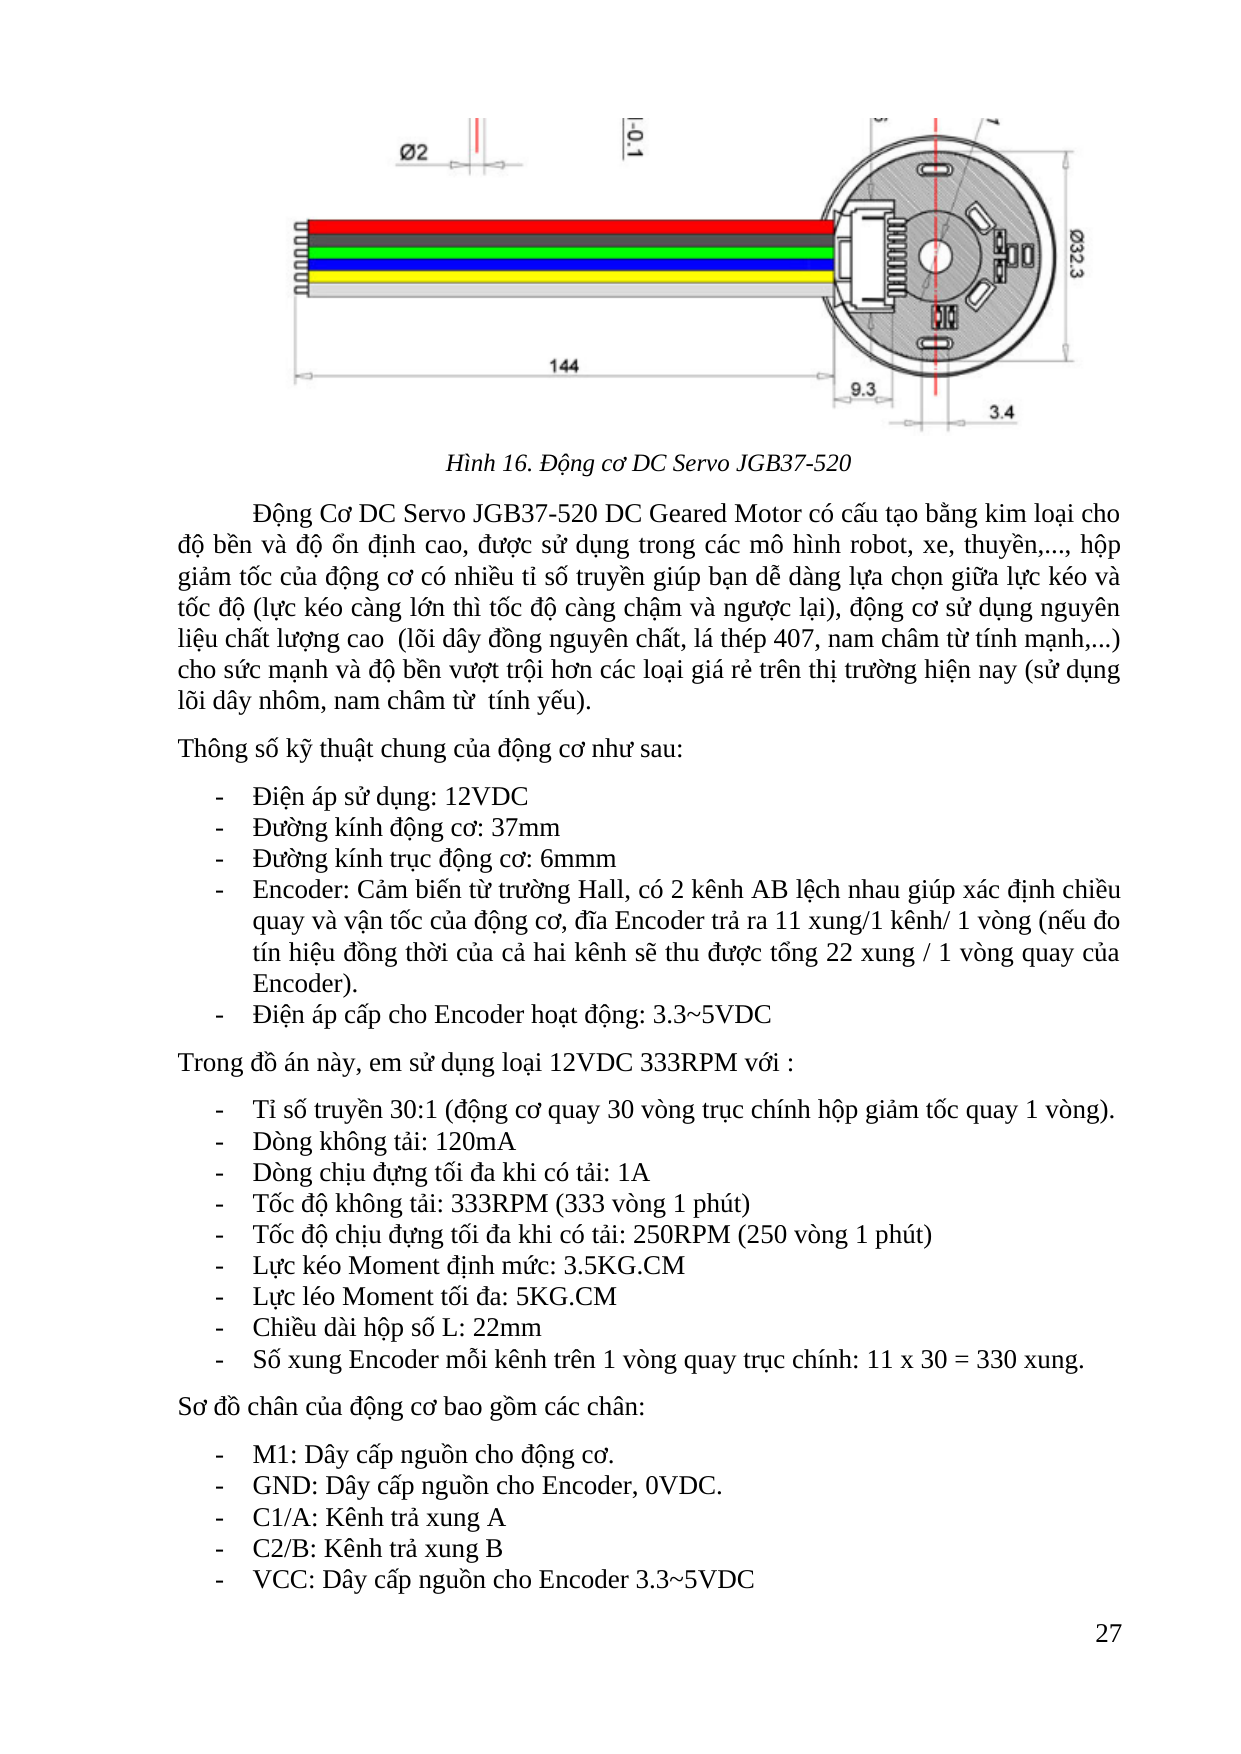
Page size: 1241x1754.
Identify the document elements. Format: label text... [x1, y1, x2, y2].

list Tốc độ chịu đựng tối đa khi có tải: 250RPM (250 vòng 1 phút) [215, 1218, 1122, 1249]
text Thông số kỹ thuật chung của động cơ như sau: [177, 732, 1122, 763]
list Đường kính trục động cơ: 6mmm [215, 842, 1122, 873]
list Điện áp cấp cho Encoder hoạt động: 3.3~5VDC [215, 998, 1122, 1029]
picture [281, 118, 1094, 436]
list Dòng chịu đựng tối đa khi có tải: 1A [215, 1156, 1122, 1187]
list C2/B: Kênh trả xung B [215, 1532, 1122, 1563]
list GND: Dây cấp nguồn cho Encoder, 0VDC. [215, 1469, 1122, 1501]
list Lực kéo Moment định mức: 3.5KG.CM [215, 1249, 1122, 1280]
list Dòng không tải: 120mA [215, 1125, 1122, 1156]
list Tỉ số truyền 30:1 (động cơ quay 30 vòng trục chính hộp giảm tốc quay 1 vòng). [215, 1093, 1122, 1125]
list M1: Dây cấp nguồn cho động cơ. [215, 1438, 1122, 1469]
list Chiều dài hộp số L: 22mm [215, 1312, 1122, 1343]
list Tốc độ không tải: 333RPM (333 vòng 1 phút) [215, 1187, 1122, 1218]
list Lực léo Moment tối đa: 5KG.CM [215, 1280, 1122, 1312]
list C1/A: Kênh trả xung A [215, 1501, 1122, 1532]
list Số xung Encoder mỗi kênh trên 1 vòng quay trục chính: 11 x 30 = 330 xung. [215, 1343, 1122, 1374]
text Trong đồ án này, em sử dụng loại 12VDC 333RPM với : [177, 1046, 1122, 1077]
text Sơ đồ chân của động cơ bao gồm các chân: [177, 1391, 1122, 1422]
list Encoder: Cảm biến từ trường Hall, có 2 kênh AB lệch nhau giúp xác định chiều quay và vận tốc của động cơ, đĩa Encoder trả ra 11 xung/1 kênh/ 1 vòng (nếu đo tín hiệu đồng thời của cả hai kênh sẽ thu được tổng 22 xung / 1 vòng quay của Encoder). [215, 873, 1122, 998]
text Hình 16. Động cơ DC Servo JGB37-520 [177, 448, 1122, 477]
text Động Cơ DC Servo JGB37-520 DC Geared Motor có cấu tạo bằng kim loại cho độ bền và độ ổn định cao, được sử dụng trong các mô hình robot, xe, thuyền,..., hộp giảm tốc của động cơ có nhiều tỉ số truyền giúp bạn dễ dàng lựa chọn giữa lực kéo và tốc độ (lực kéo càng lớn thì tốc độ càng chậm và ngược lại), động cơ sử dụng nguyên liệu chất lượng cao (lõi dây đồng nguyên chất, lá thép 407, nam châm từ tính mạnh,...) cho sức mạnh và độ bền vượt trội hơn các loại giá rẻ trên thị trường hiện nay (sử dụng lõi dây nhôm, nam châm từ tính yếu). [177, 497, 1122, 715]
list Đường kính động cơ: 37mm [215, 811, 1122, 842]
list Điện áp sử dụng: 12VDC [215, 780, 1122, 811]
list VCC: Dây cấp nguồn cho Encoder 3.3~5VDC [215, 1563, 1122, 1594]
